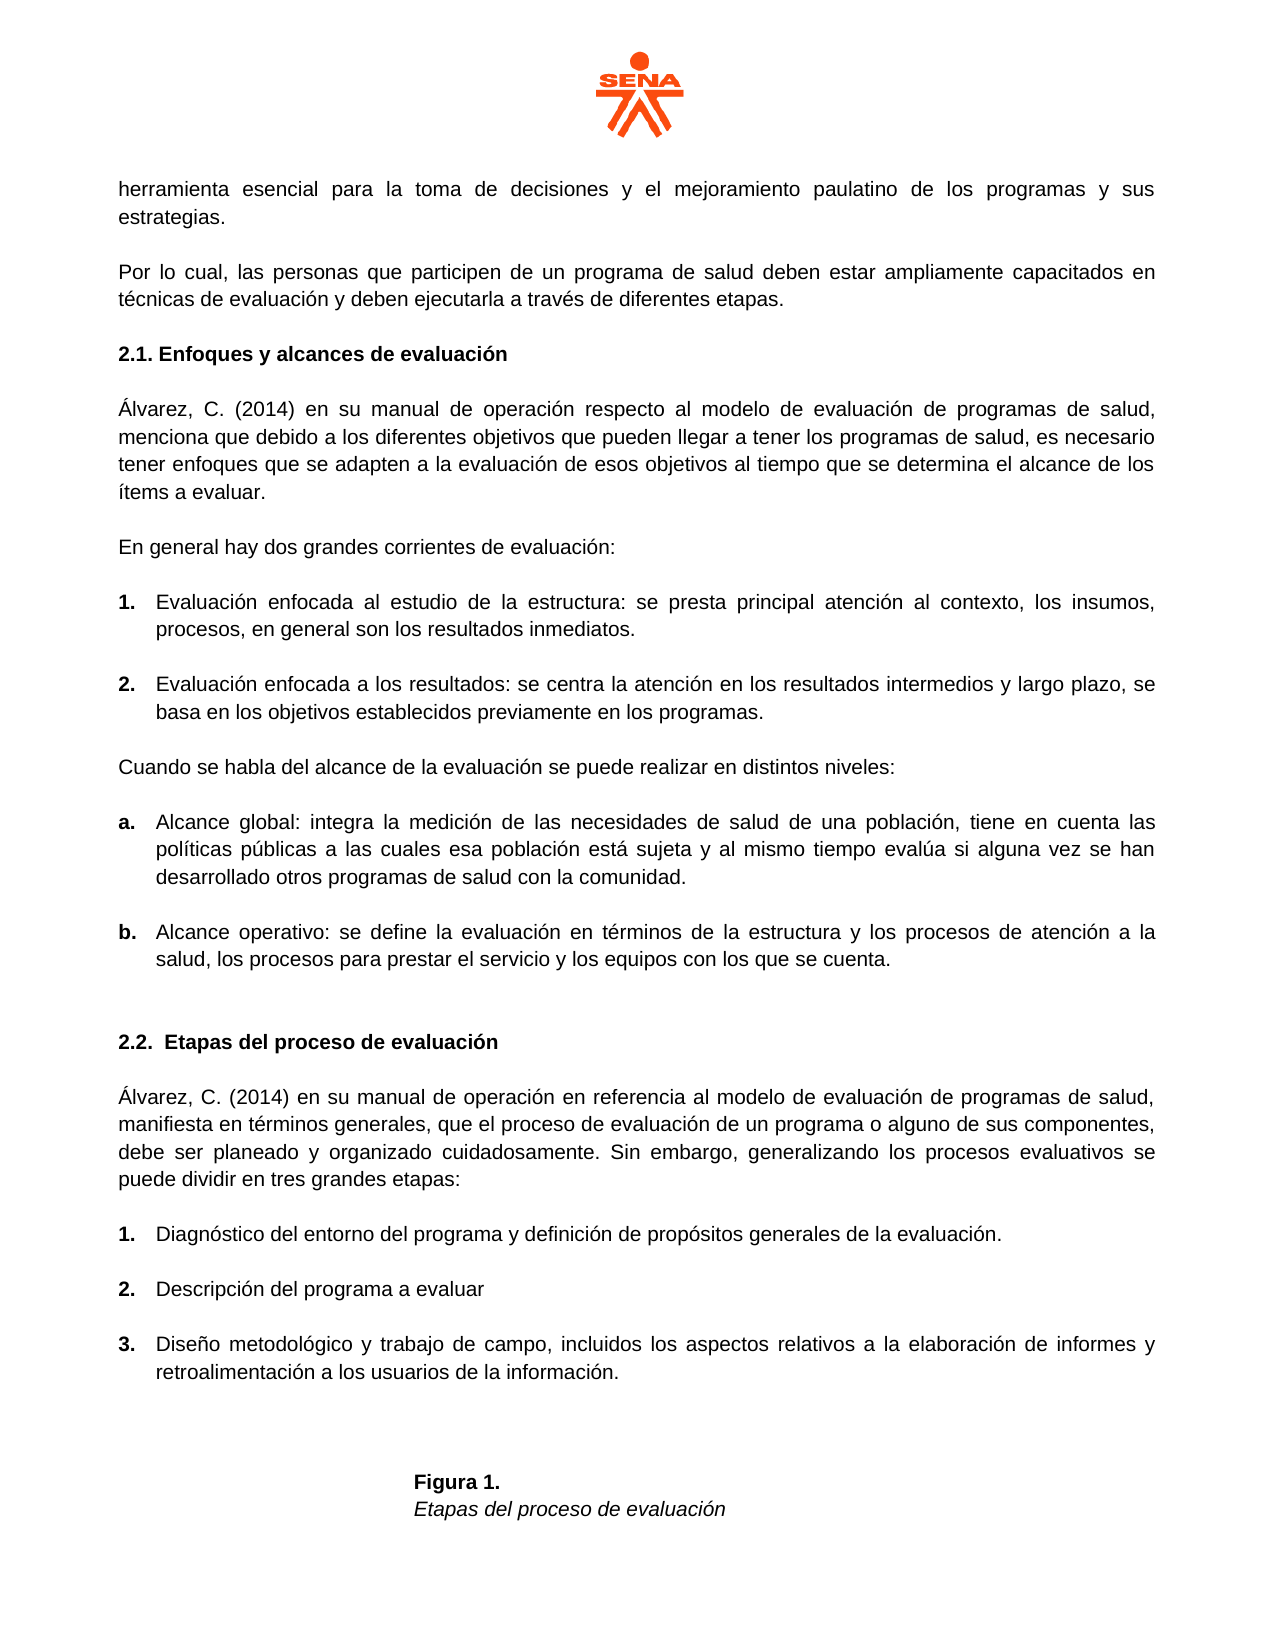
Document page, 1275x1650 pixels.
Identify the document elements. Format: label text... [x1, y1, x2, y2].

list Alcance global: integra la medición de las necesidades de salud de una población, tiene en cuenta las políticas públicas a las cuales esa población está sujeta y al mismo tiempo evalúa si alguna vez se han desarrollado otros programas de salud con la comunidad. [118, 810, 1157, 889]
text Álvarez, C. (2014) en su manual de operación en referencia al modelo de evaluación de programas de salud, manifiesta en términos generales, que el proceso de evaluación de un programa o alguno de sus componentes, debe ser planeado y organizado cuidadosamente. Sin embargo, generalizando los procesos evaluativos se puede dividir en tres grandes etapas: [118, 1085, 1157, 1191]
list Alcance operativo: se define la evaluación en términos de la estructura y los procesos de atención a la salud, los procesos para prestar el servicio y los equipos con los que se cuenta. [118, 920, 1157, 971]
text Álvarez, C. (2014) en su manual de operación respecto al modelo de evaluación de programas de salud, menciona que debido a los diferentes objetivos que pueden llegar a tener los programas de salud, es necesario tener enfoques que se adapten a la evaluación de esos objetivos al tiempo que se determina el alcance de los ítems a evaluar. [118, 397, 1157, 504]
list Diseño metodológico y trabajo de campo, incluidos los aspectos relativos a la elaboración de informes y retroalimentación a los usuarios de la información. [118, 1332, 1157, 1384]
text Cuando se habla del alcance de la evaluación se puede realizar en distintos niveles: [118, 755, 1157, 779]
text 2.1. Enfoques y alcances de evaluación [118, 342, 1157, 366]
list Evaluación enfocada a los resultados: se centra la atención en los resultados intermedios y largo plazo, se basa en los objetivos establecidos previamente en los programas. [118, 672, 1157, 724]
picture [585, 48, 690, 142]
text 2.2. Etapas del proceso de evaluación [118, 1030, 1157, 1054]
text En general hay dos grandes corrientes de evaluación: [118, 535, 1157, 559]
text Por lo cual, las personas que participen de un programa de salud deben estar ampliamente capacitados en técnicas de evaluación y deben ejecutarla a través de diferentes etapas. [118, 260, 1157, 311]
list Evaluación enfocada al estudio de la estructura: se presta principal atención al contexto, los insumos, procesos, en general son los resultados inmediatos. [118, 590, 1157, 641]
text Etapas del proceso de evaluación [413, 1497, 1157, 1521]
text Figura 1. [413, 1470, 1157, 1494]
list Diagnóstico del entorno del programa y definición de propósitos generales de la evaluación. [118, 1222, 1157, 1246]
list Descripción del programa a evaluar [118, 1277, 1157, 1301]
